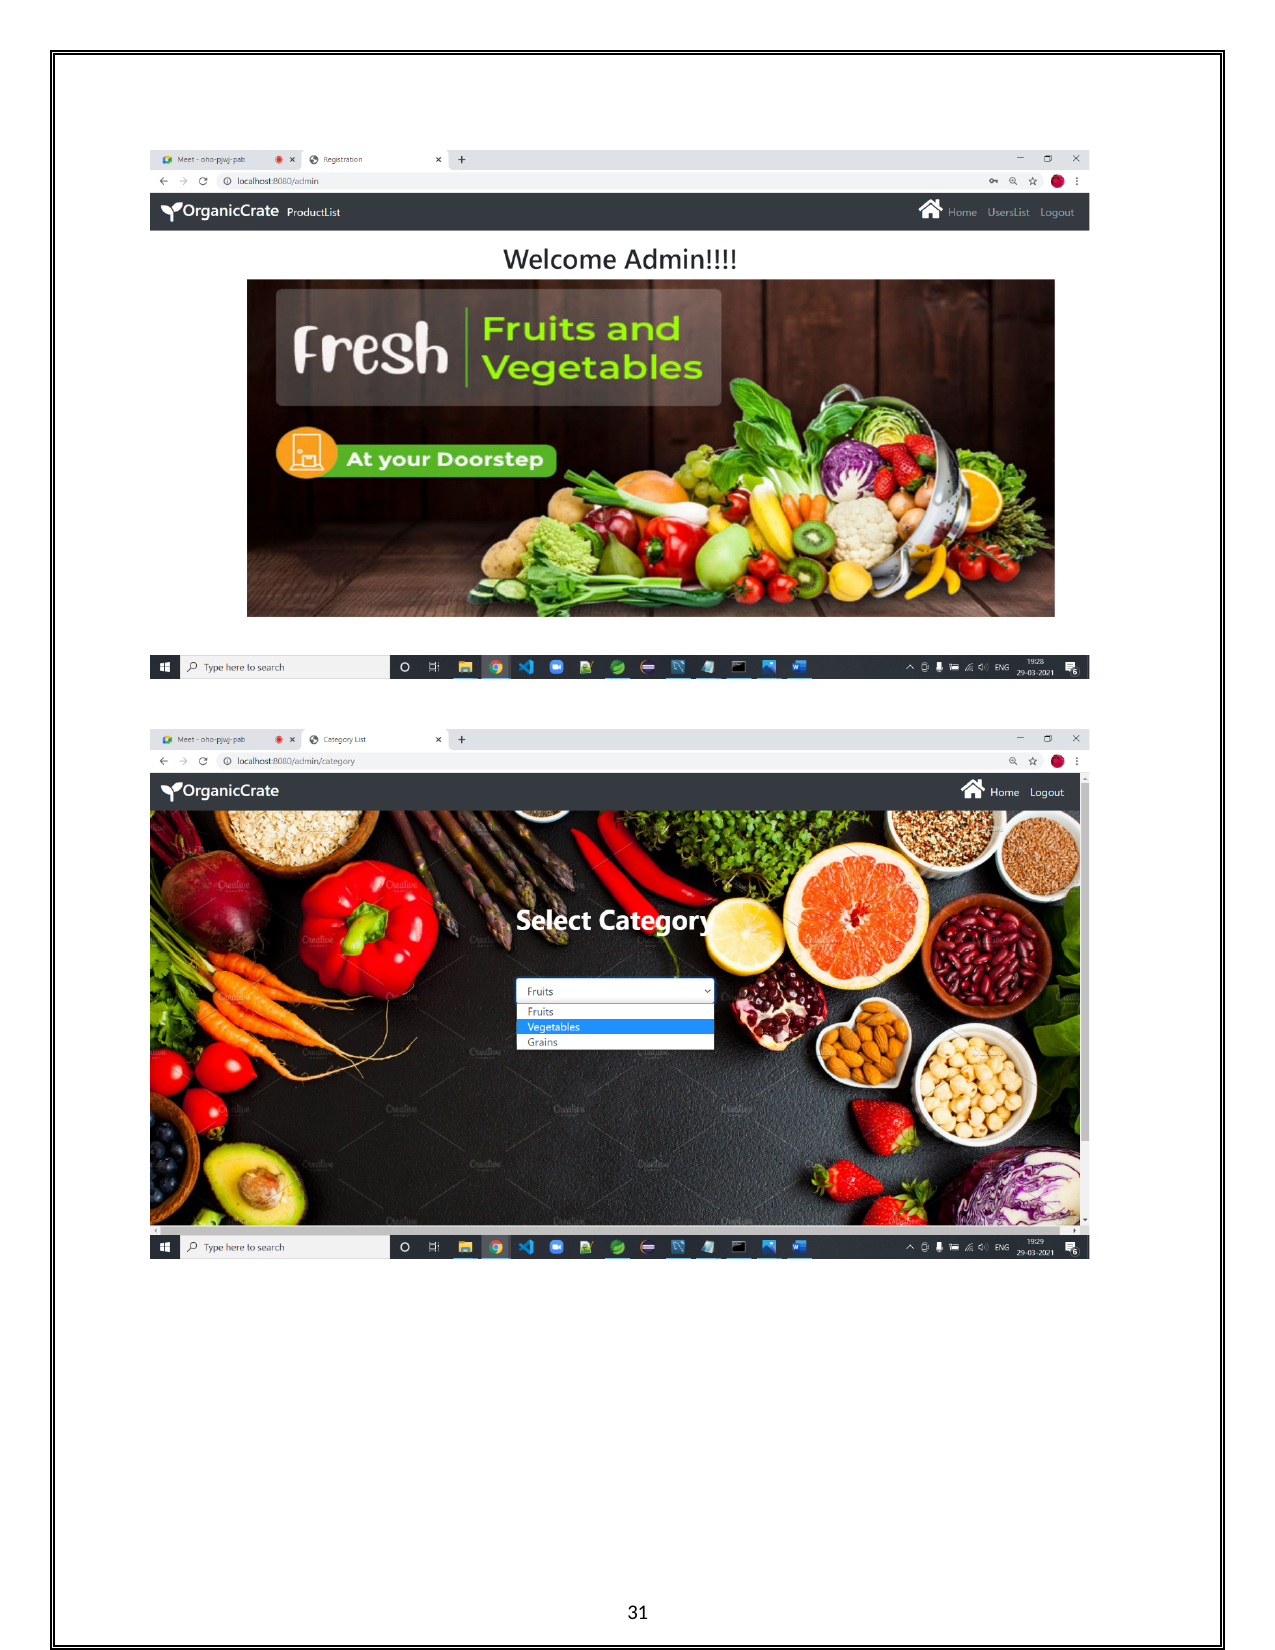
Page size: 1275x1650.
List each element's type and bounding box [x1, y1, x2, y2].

picture [150, 150, 1090, 679]
picture [150, 729, 1090, 1259]
